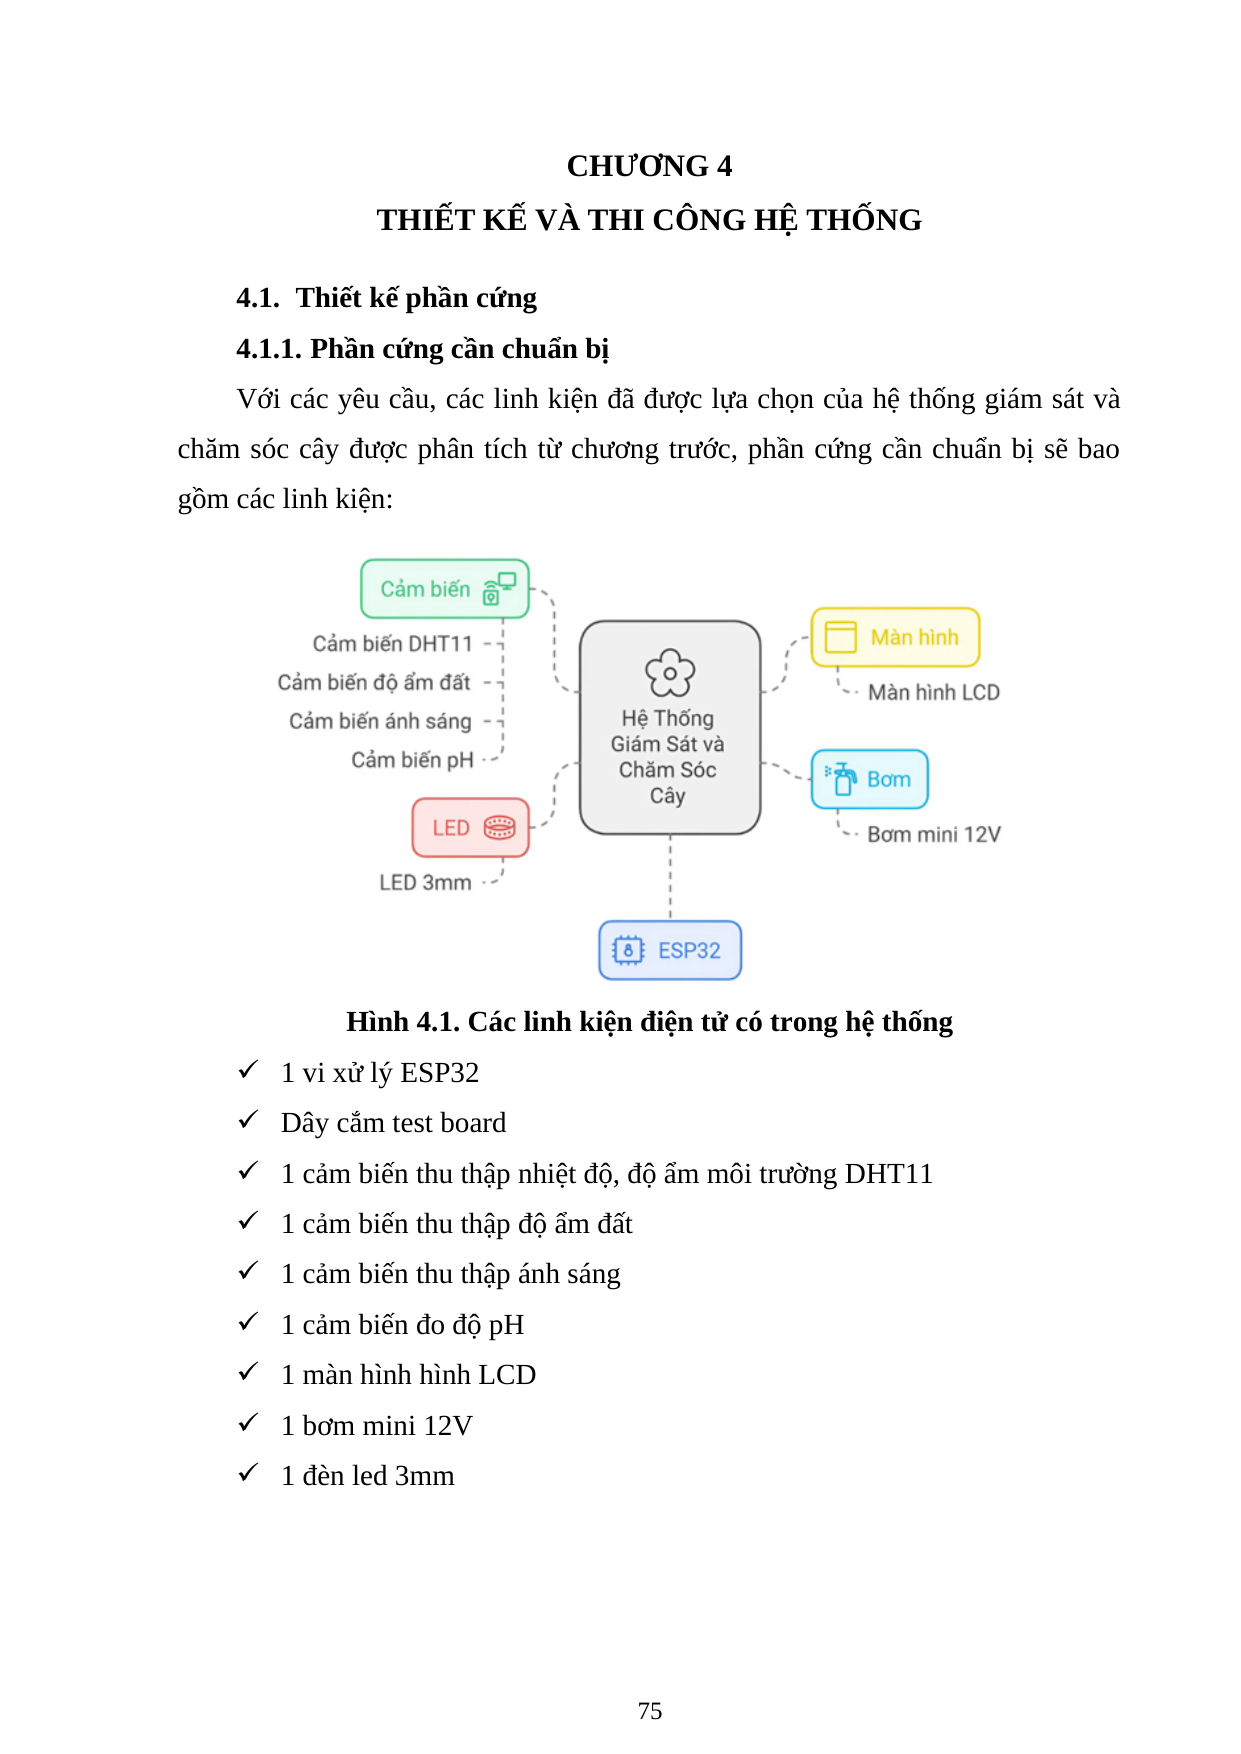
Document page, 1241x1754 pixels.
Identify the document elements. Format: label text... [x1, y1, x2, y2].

subtitle THIẾT KẾ VÀ THI CÔNG HỆ THỐNG [177, 202, 1122, 237]
list 1 màn hình hình LCD [236, 1357, 1122, 1391]
subtitle CHƯƠNG 4 [177, 148, 1122, 184]
list 1 cảm biến thu thập ánh sáng [236, 1257, 1122, 1290]
list 1 bơm mini 12V [236, 1408, 1122, 1441]
text Với các yêu cầu, các linh kiện đã được lựa chọn của hệ thống giám sát và chăm sóc cây được phân tích từ chương trước, phần cứng cần chuẩn bị sẽ bao gồm các linh kiện: [177, 381, 1122, 515]
list Dây cắm test board [236, 1105, 1122, 1139]
list 1 vi xử lý ESP32 [236, 1055, 1122, 1088]
subtitle Thiết kế phần cứng [236, 280, 1122, 314]
picture [256, 532, 1044, 990]
list 1 đèn led 3mm [236, 1458, 1122, 1492]
list 1 cảm biến đo độ pH [236, 1307, 1122, 1341]
subtitle Phần cứng cần chuẩn bị [236, 331, 1122, 364]
text Hình 4.1. Các linh kiện điện tử có trong hệ thống [177, 1004, 1122, 1037]
list 1 cảm biến thu thập độ ẩm đất [236, 1206, 1122, 1240]
list 1 cảm biến thu thập nhiệt độ, độ ẩm môi trường DHT11 [236, 1156, 1122, 1189]
